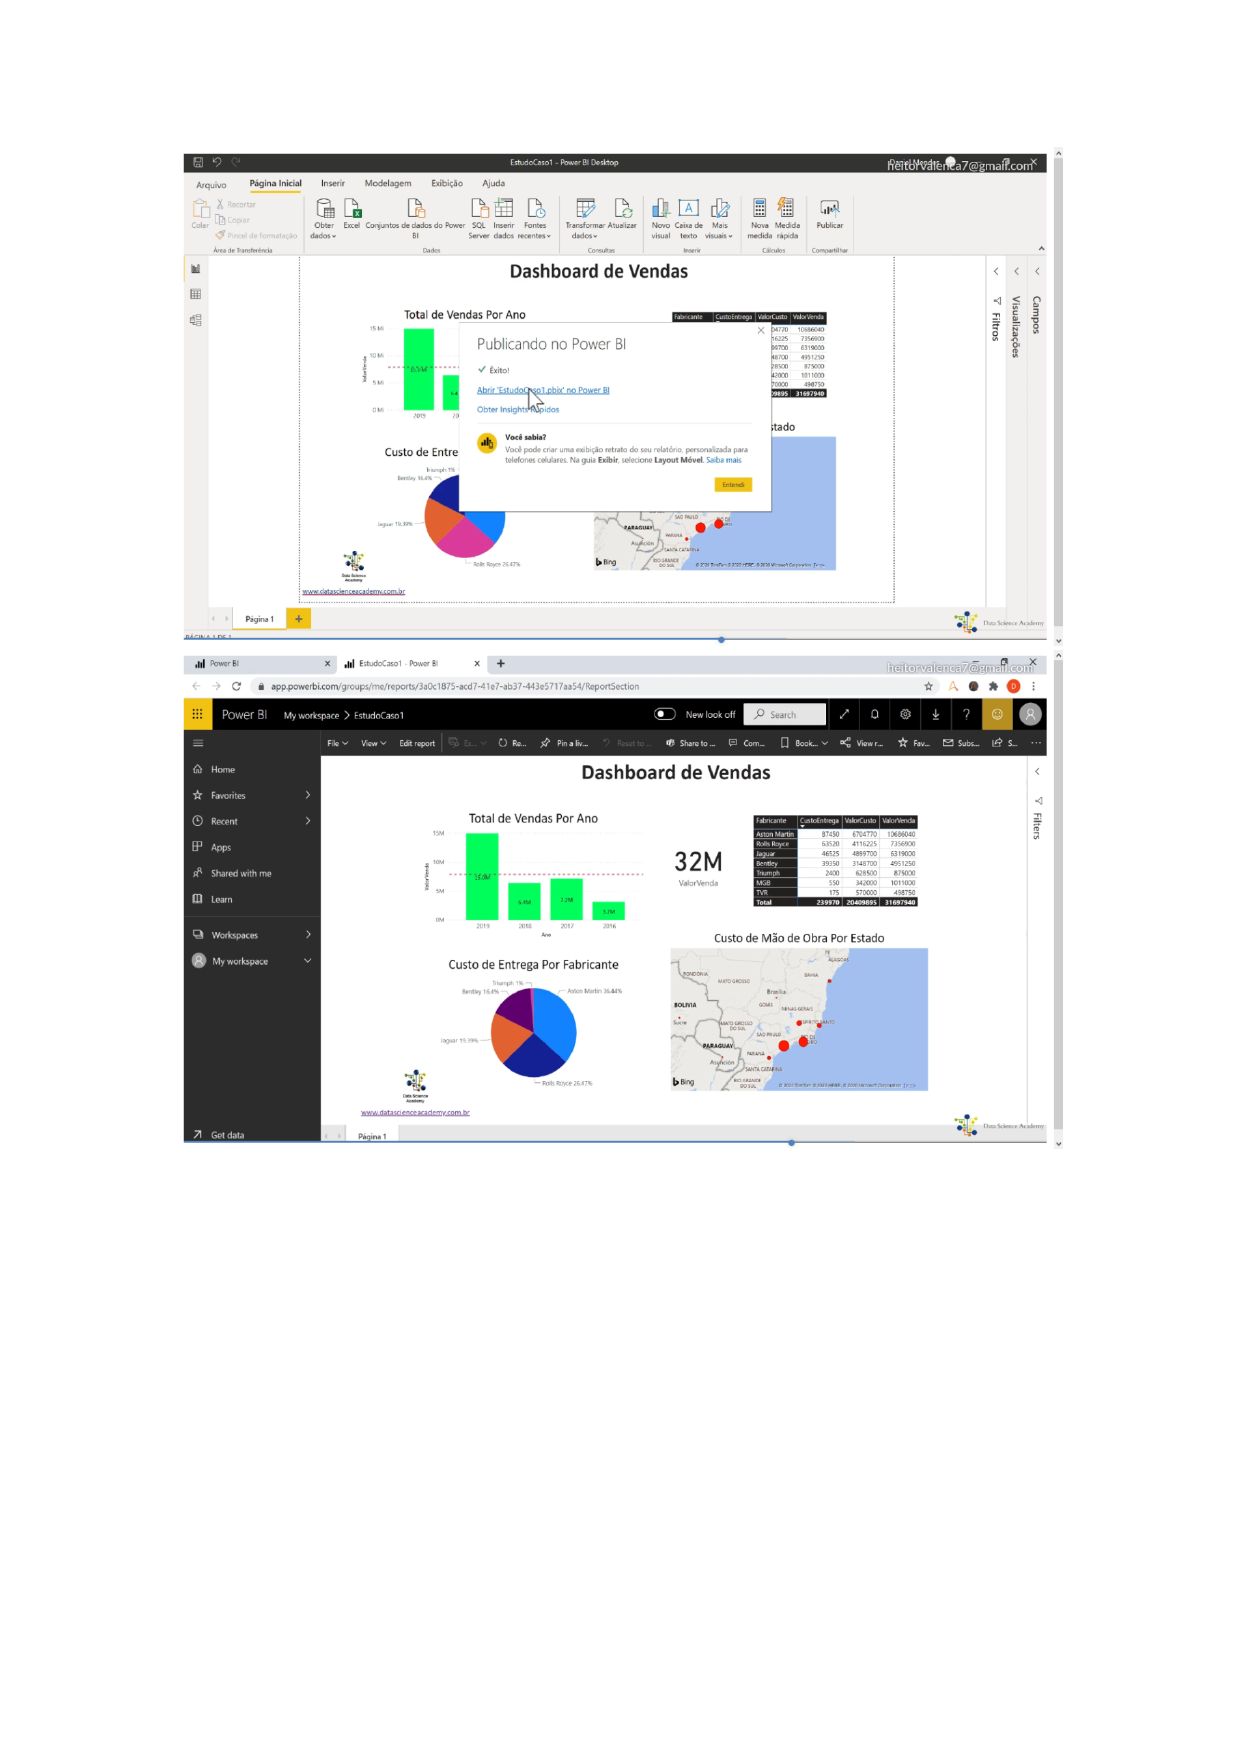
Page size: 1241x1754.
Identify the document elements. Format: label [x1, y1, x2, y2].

picture [177, 147, 1063, 646]
picture [177, 650, 1063, 1149]
